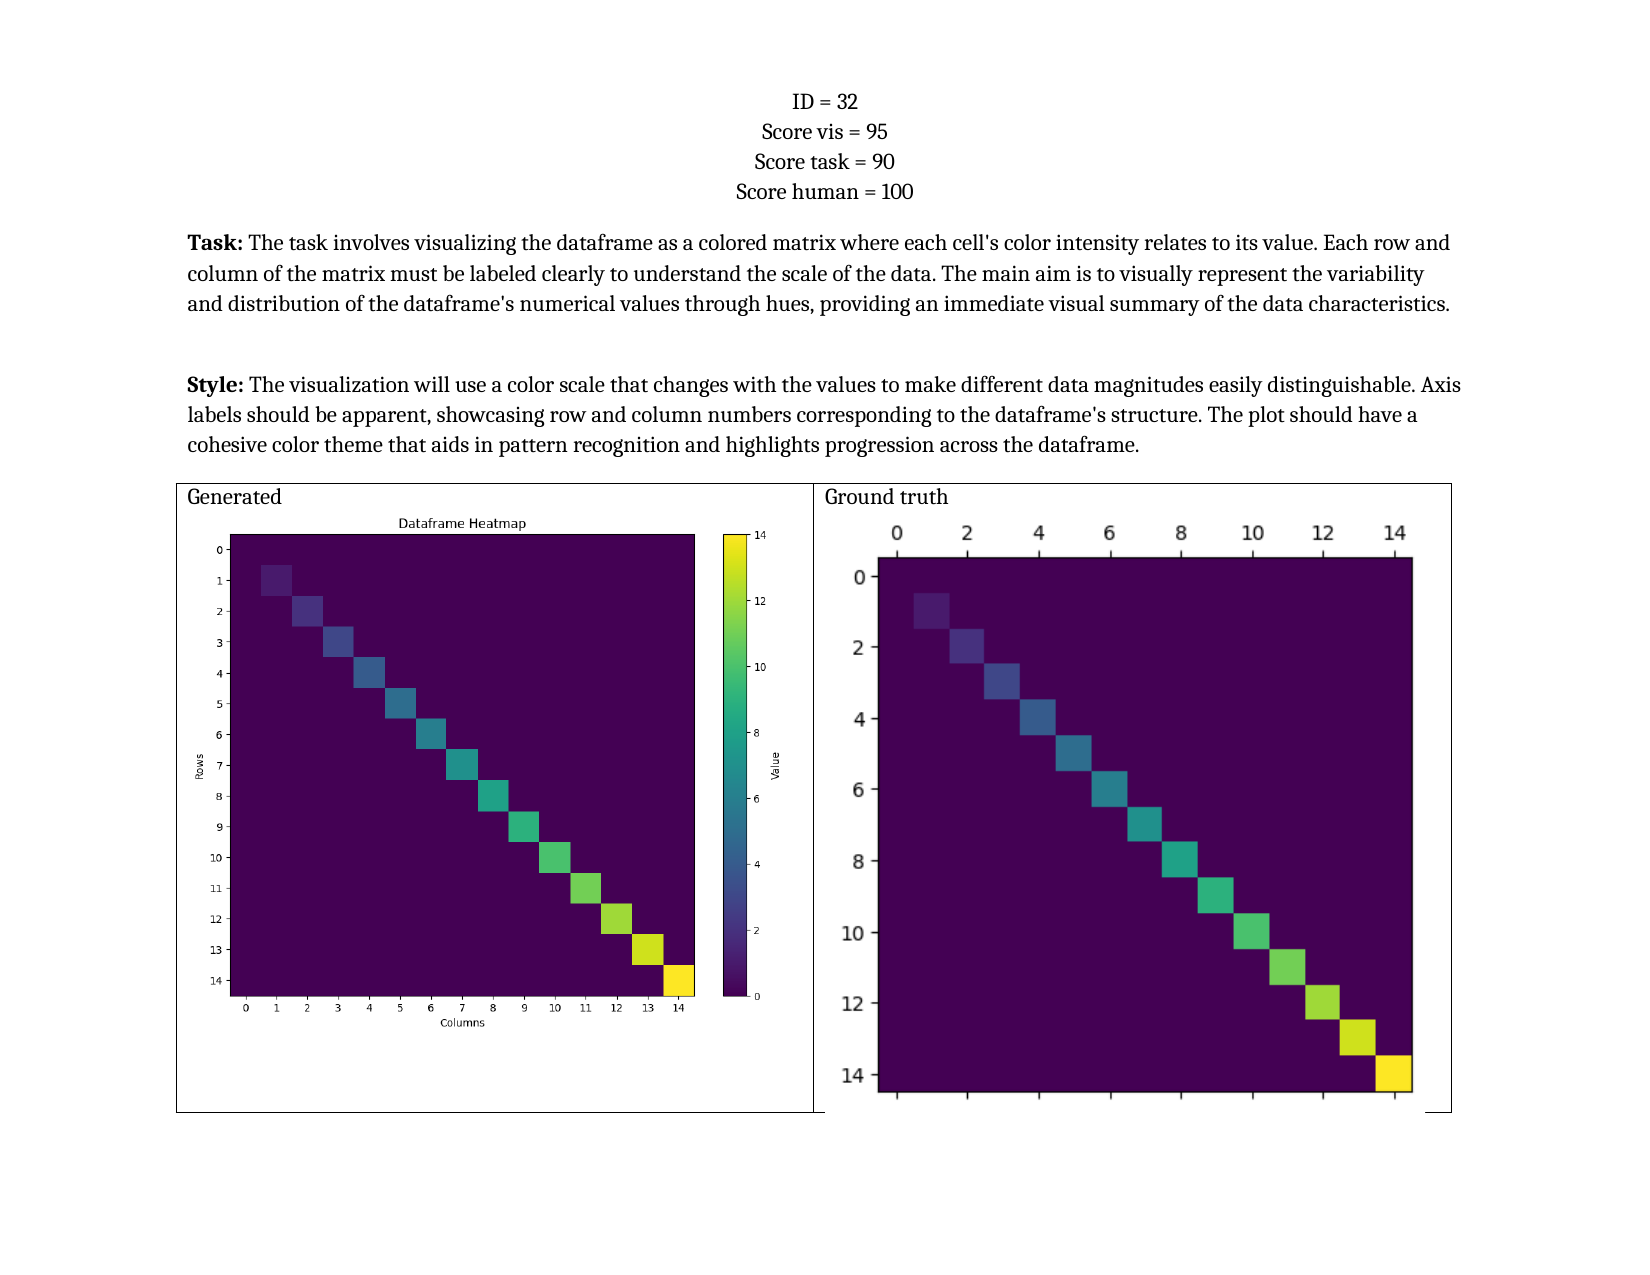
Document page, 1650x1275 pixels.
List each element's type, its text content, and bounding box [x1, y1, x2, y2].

text Style: The visualization will use a color scale that changes with the values to make different data magnitudes easily distinguishable. Axis labels should be apparent, showcasing row and column numbers corresponding to the dataframe's structure. The plot should have a cohesive color theme that aids in pattern recognition and highlights progression across the dataframe. [187, 372, 1462, 459]
table_header Ground truth [814, 484, 1451, 1112]
table_header Generated [177, 484, 813, 1112]
picture [825, 510, 1425, 1113]
text Task: The task involves visualizing the dataframe as a colored matrix where each cell's color intensity relates to its value. Each row and column of the matrix must be labeled clearly to understand the scale of the data. The main aim is to visually represent the variability and distribution of the dataframe's numerical values through hues, providing an immediate visual summary of the data characteristics. [187, 230, 1462, 347]
text ID = 32 Score vis = 95 Score task = 90 Score human = 100 [187, 88, 1462, 206]
picture [187, 510, 788, 1035]
